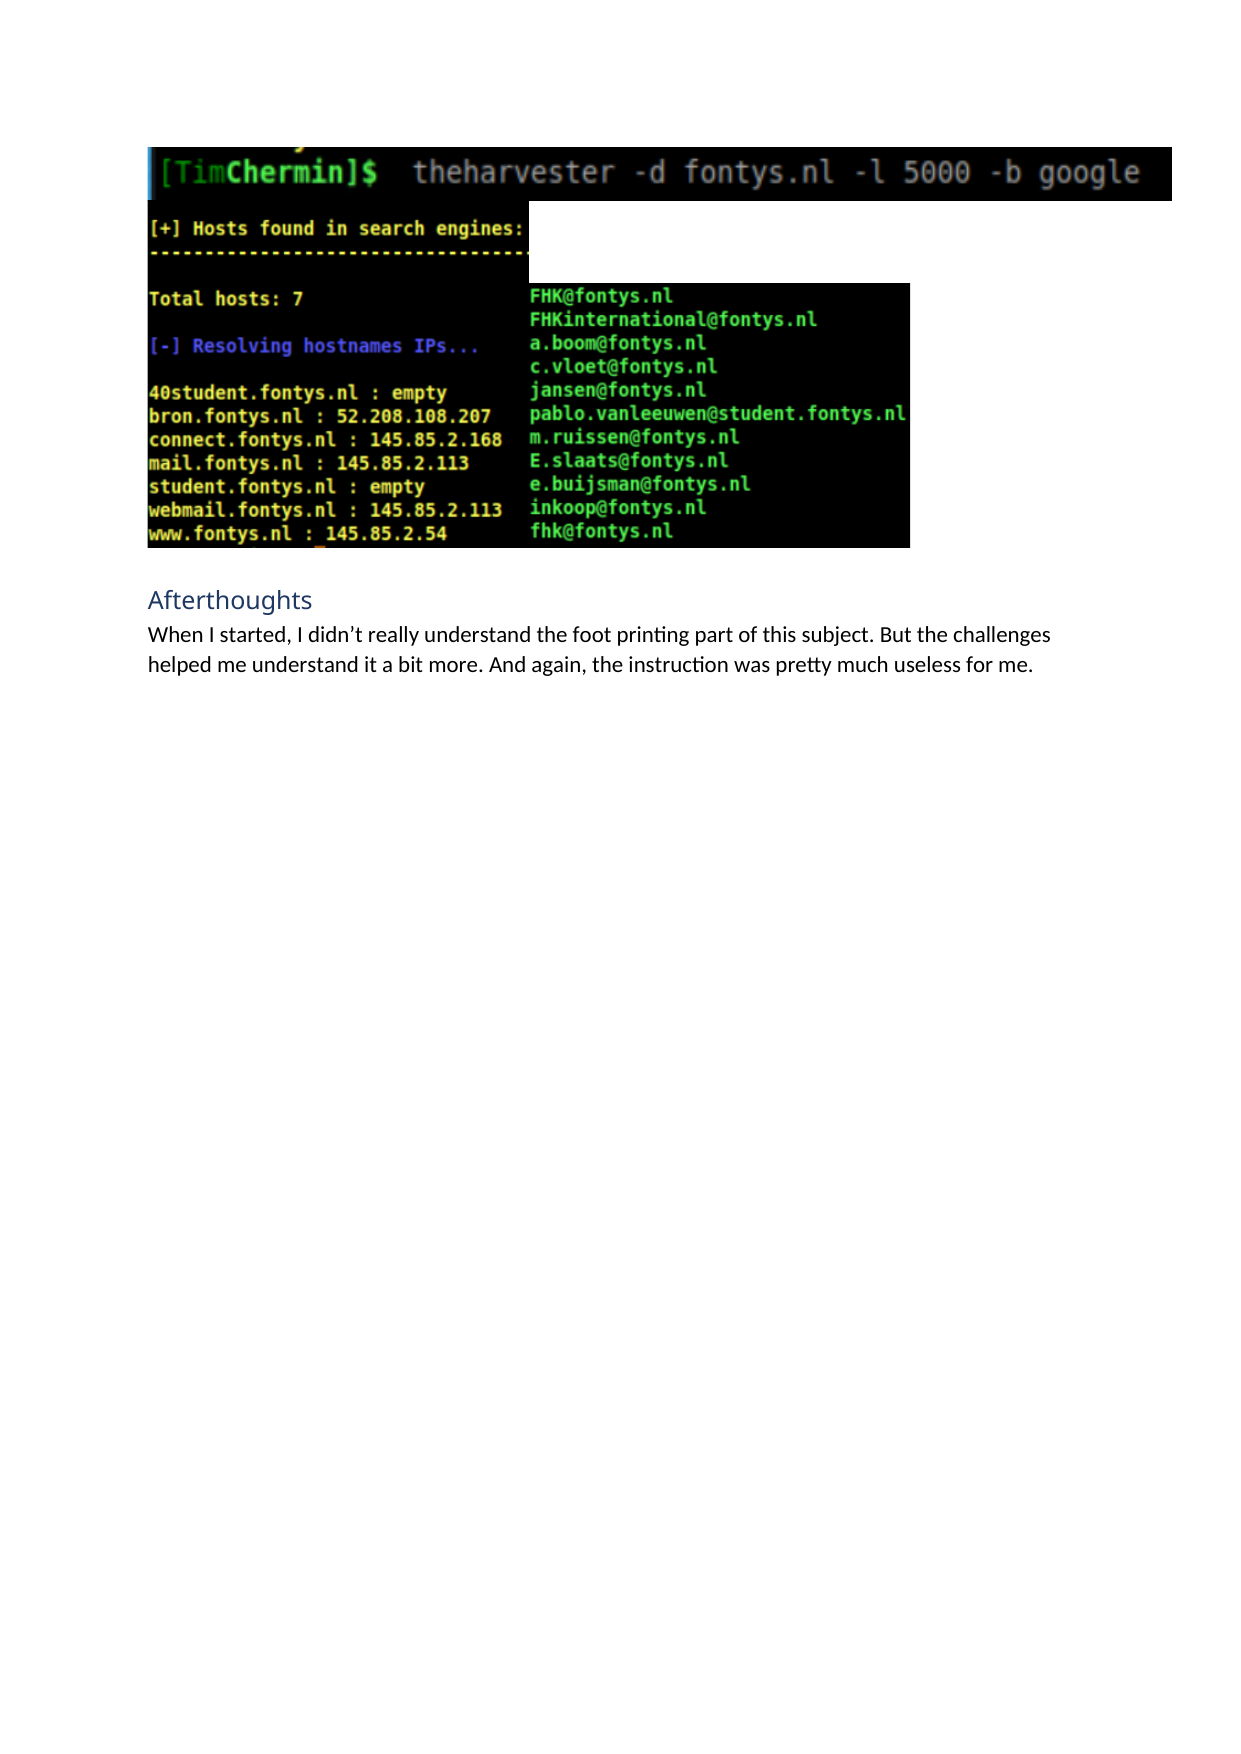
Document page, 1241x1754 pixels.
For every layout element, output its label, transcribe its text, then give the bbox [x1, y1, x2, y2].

subtitle Afterthoughts [148, 583, 1093, 617]
text When I started, I didn’t really understand the foot printing part of this subject. But the challenges helped me understand it a bit more. And again, the instruction was pretty much useless for me. [148, 620, 1093, 678]
picture [147, 147, 1172, 548]
